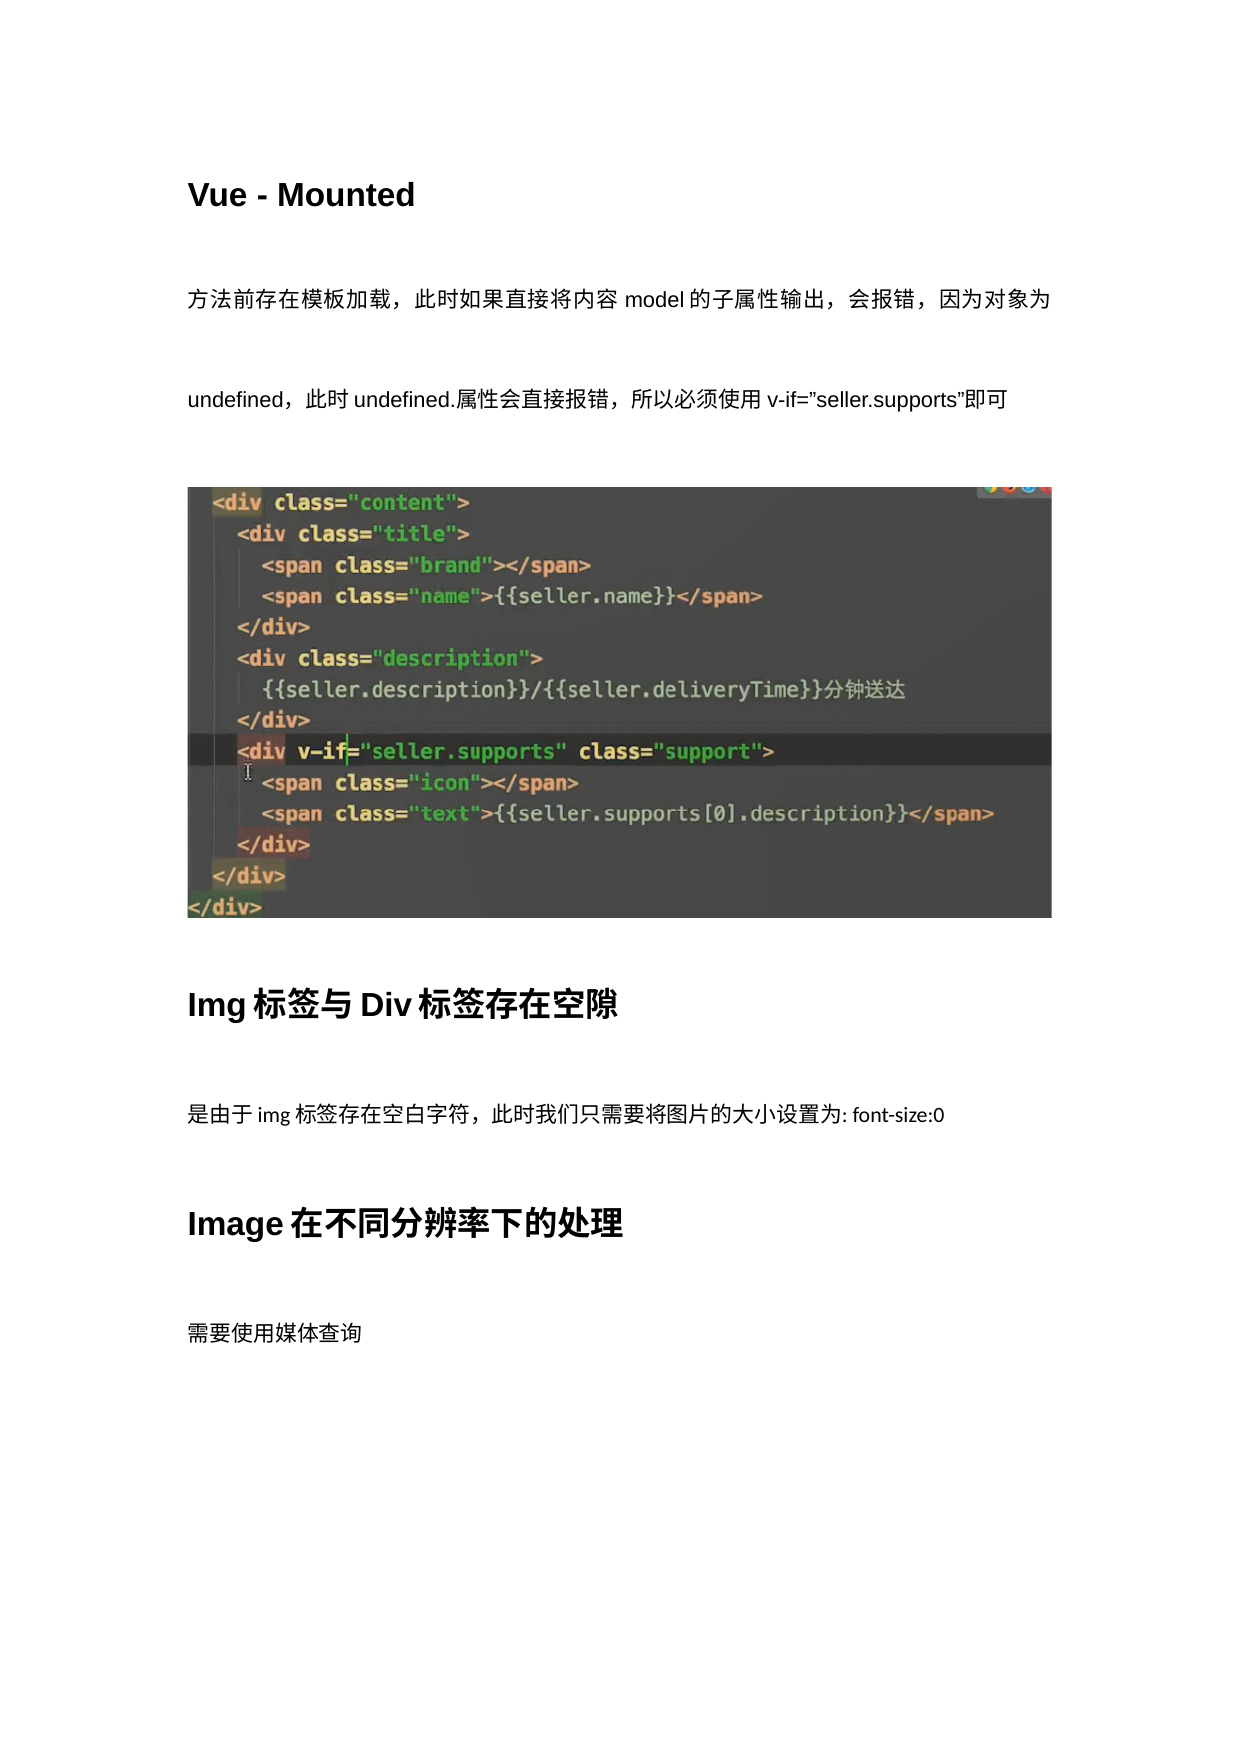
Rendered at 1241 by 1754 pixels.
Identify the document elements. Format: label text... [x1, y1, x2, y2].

subtitle Img标签与Div标签存在空隙 [187, 970, 1053, 1035]
text 是由于img标签存在空白字符，此时我们只需要将图片的大小设置为: font-size:0 [187, 1097, 1053, 1129]
subtitle Vue - Mounted [187, 162, 1053, 227]
subtitle Image在不同分辨率下的处理 [187, 1189, 1053, 1254]
picture [187, 487, 1052, 918]
text 需要使用媒体查询 [187, 1315, 1053, 1348]
subtitle 方法前存在模板加载，此时如果直接将内容model的子属性输出，会报错，因为对象为undefined，此时undefined.属性会直接报错，所以必须使用 v-if=”seller.supports”即可 [187, 282, 1053, 426]
